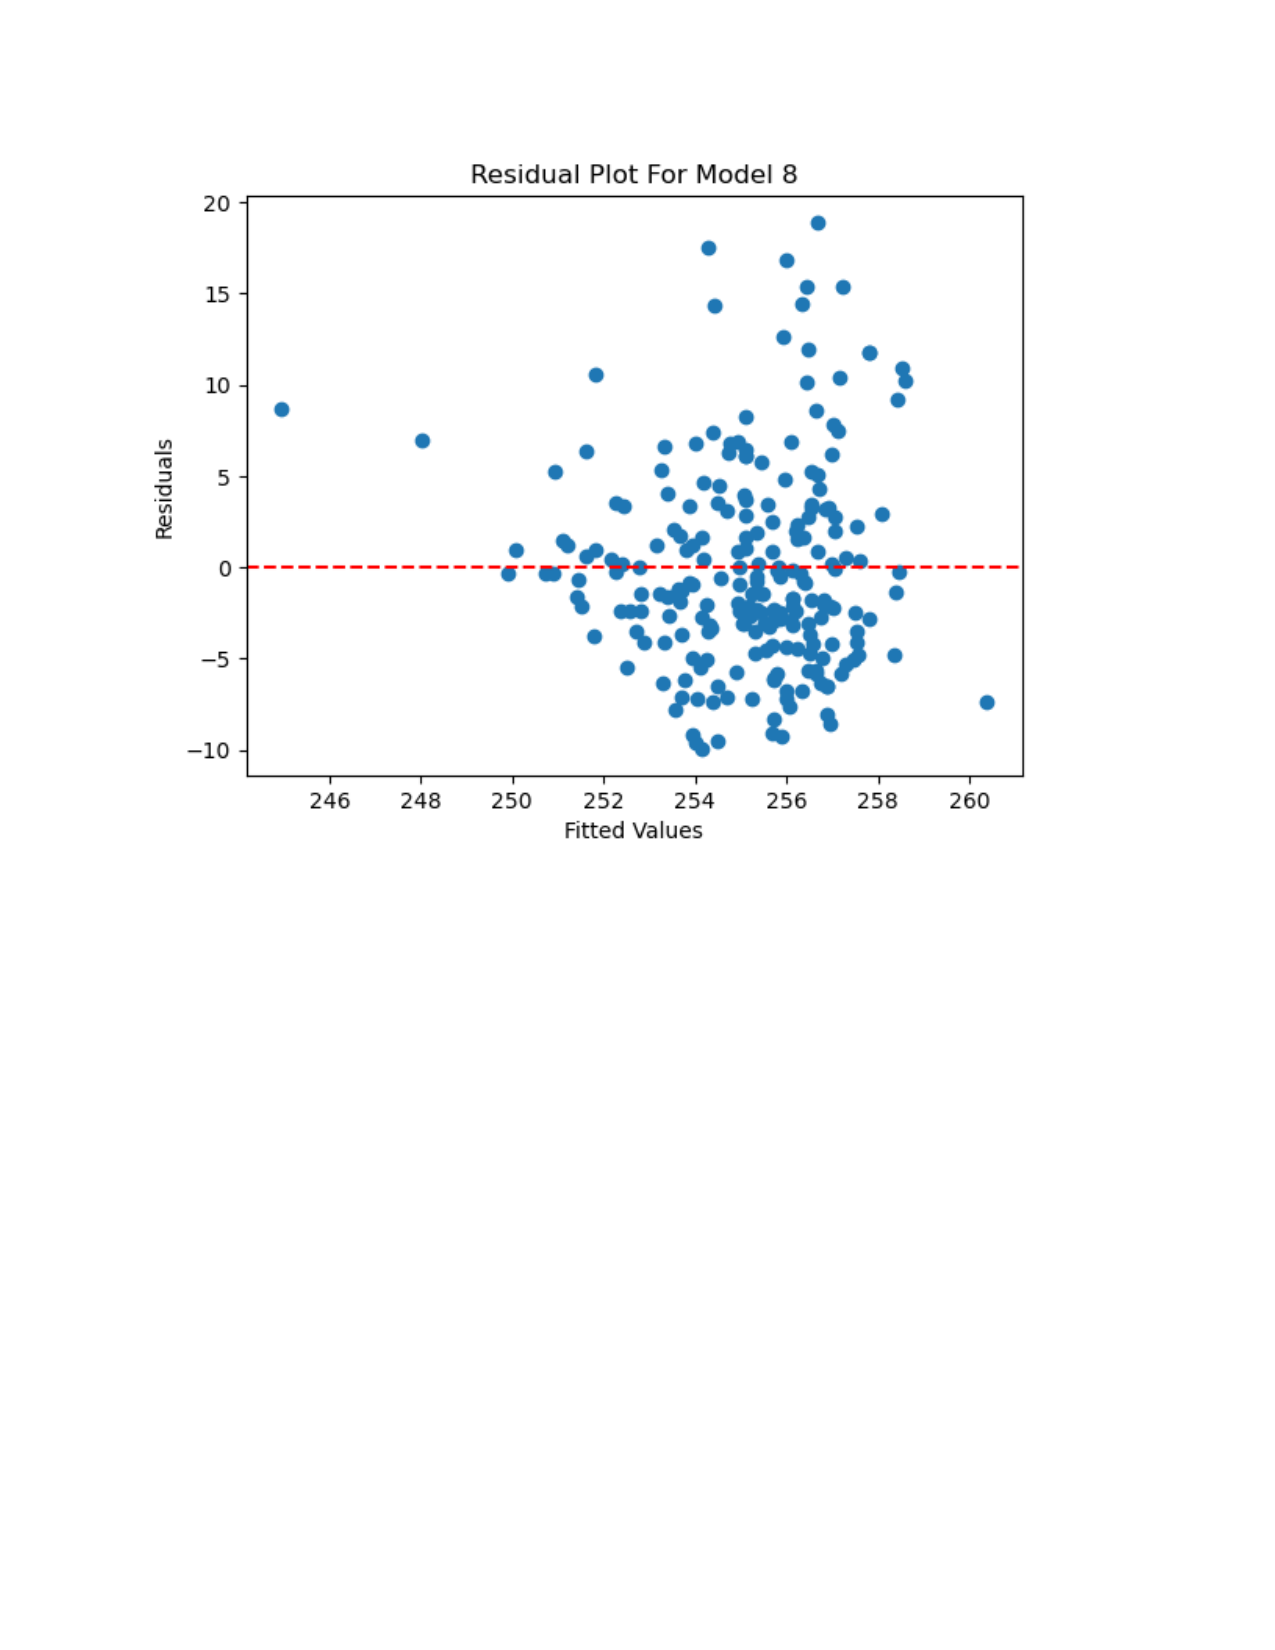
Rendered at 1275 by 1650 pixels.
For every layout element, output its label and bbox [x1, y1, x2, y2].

picture [150, 150, 1043, 851]
